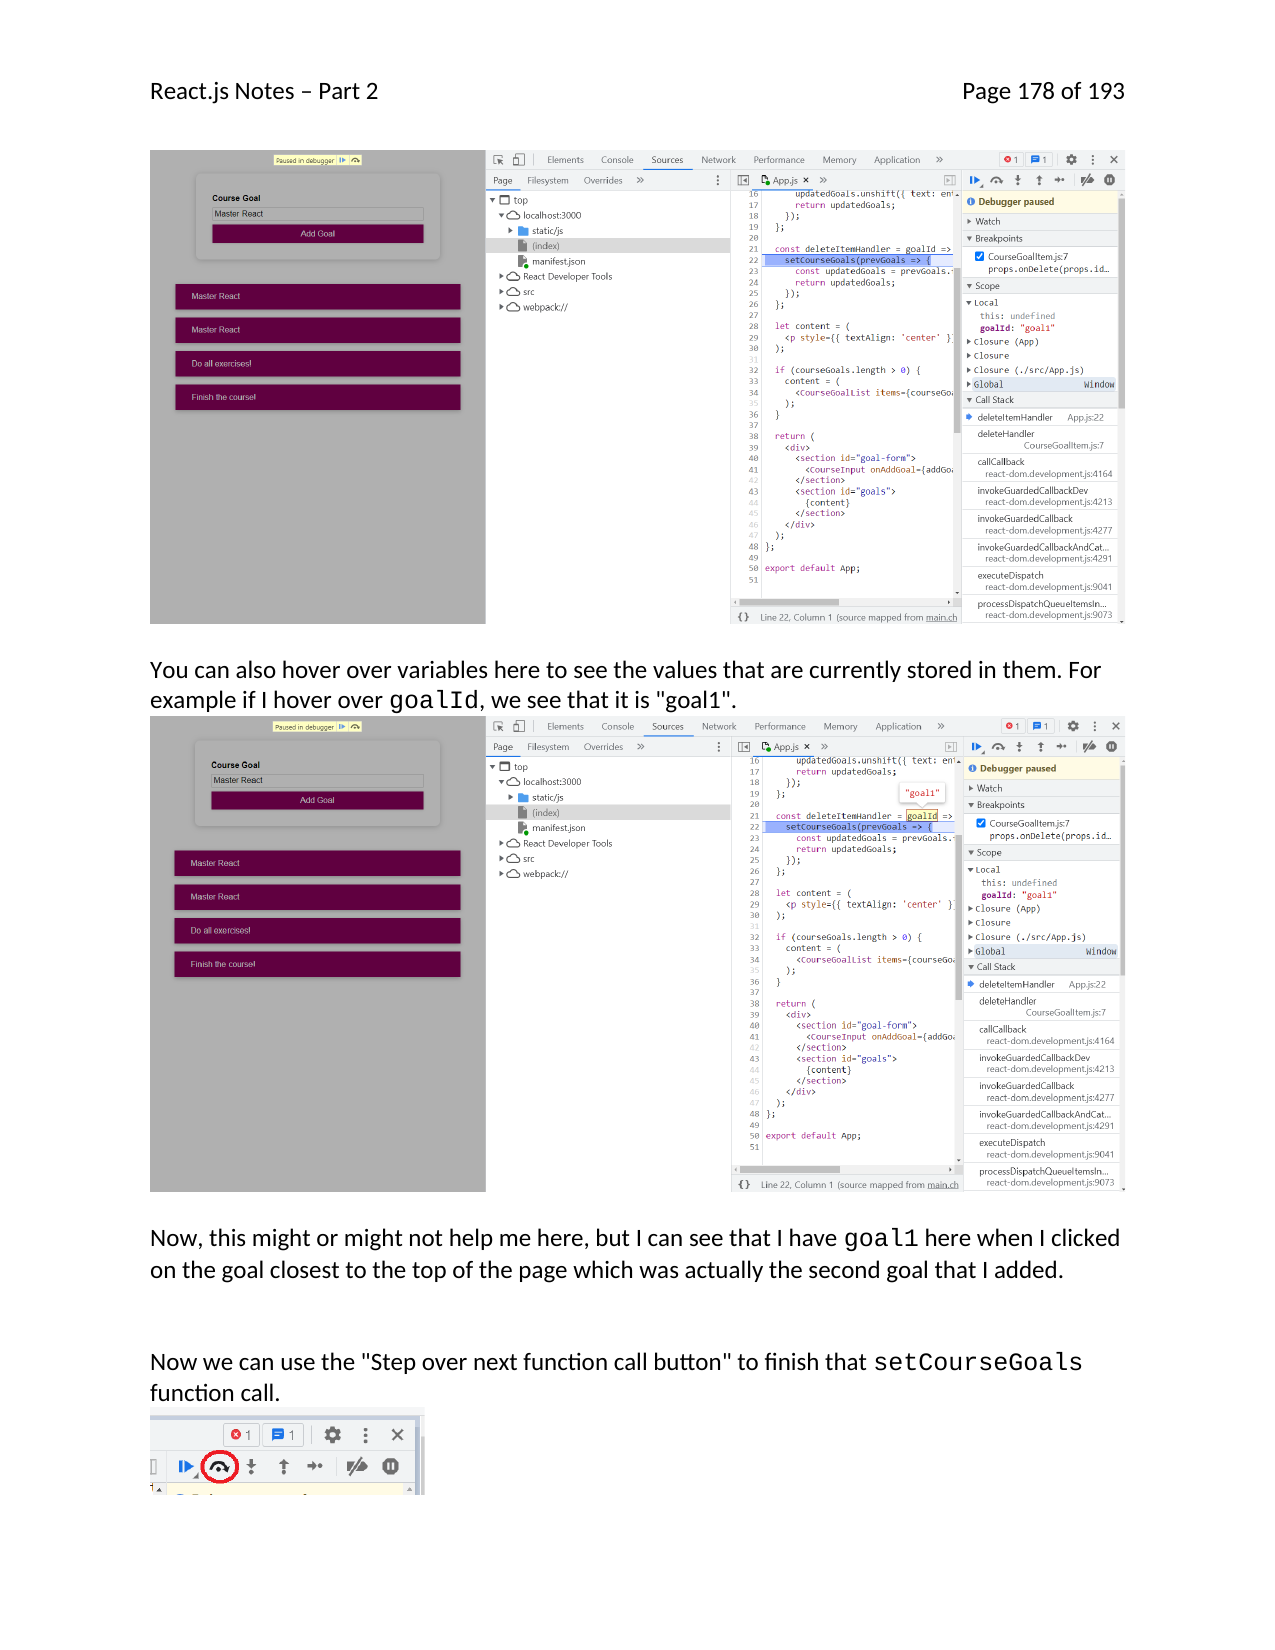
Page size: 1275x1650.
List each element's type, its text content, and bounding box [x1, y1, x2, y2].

picture [150, 150, 1125, 624]
text Now, this might or might not help me here, but I can see that I have goal1 here when I clicked on the goal closest to the top of the page which was actually the second goal that I added. [150, 1222, 1125, 1284]
text Now we can use the "Step over next function call button" to finish that setCourseGoals function call. [150, 1346, 1125, 1408]
text You can also hover over variables here to see the values that are currently stored in them. For example if I hover over goalId, we see that it is "goal1". [150, 654, 1125, 716]
picture [150, 1407, 425, 1495]
picture [150, 716, 1125, 1192]
